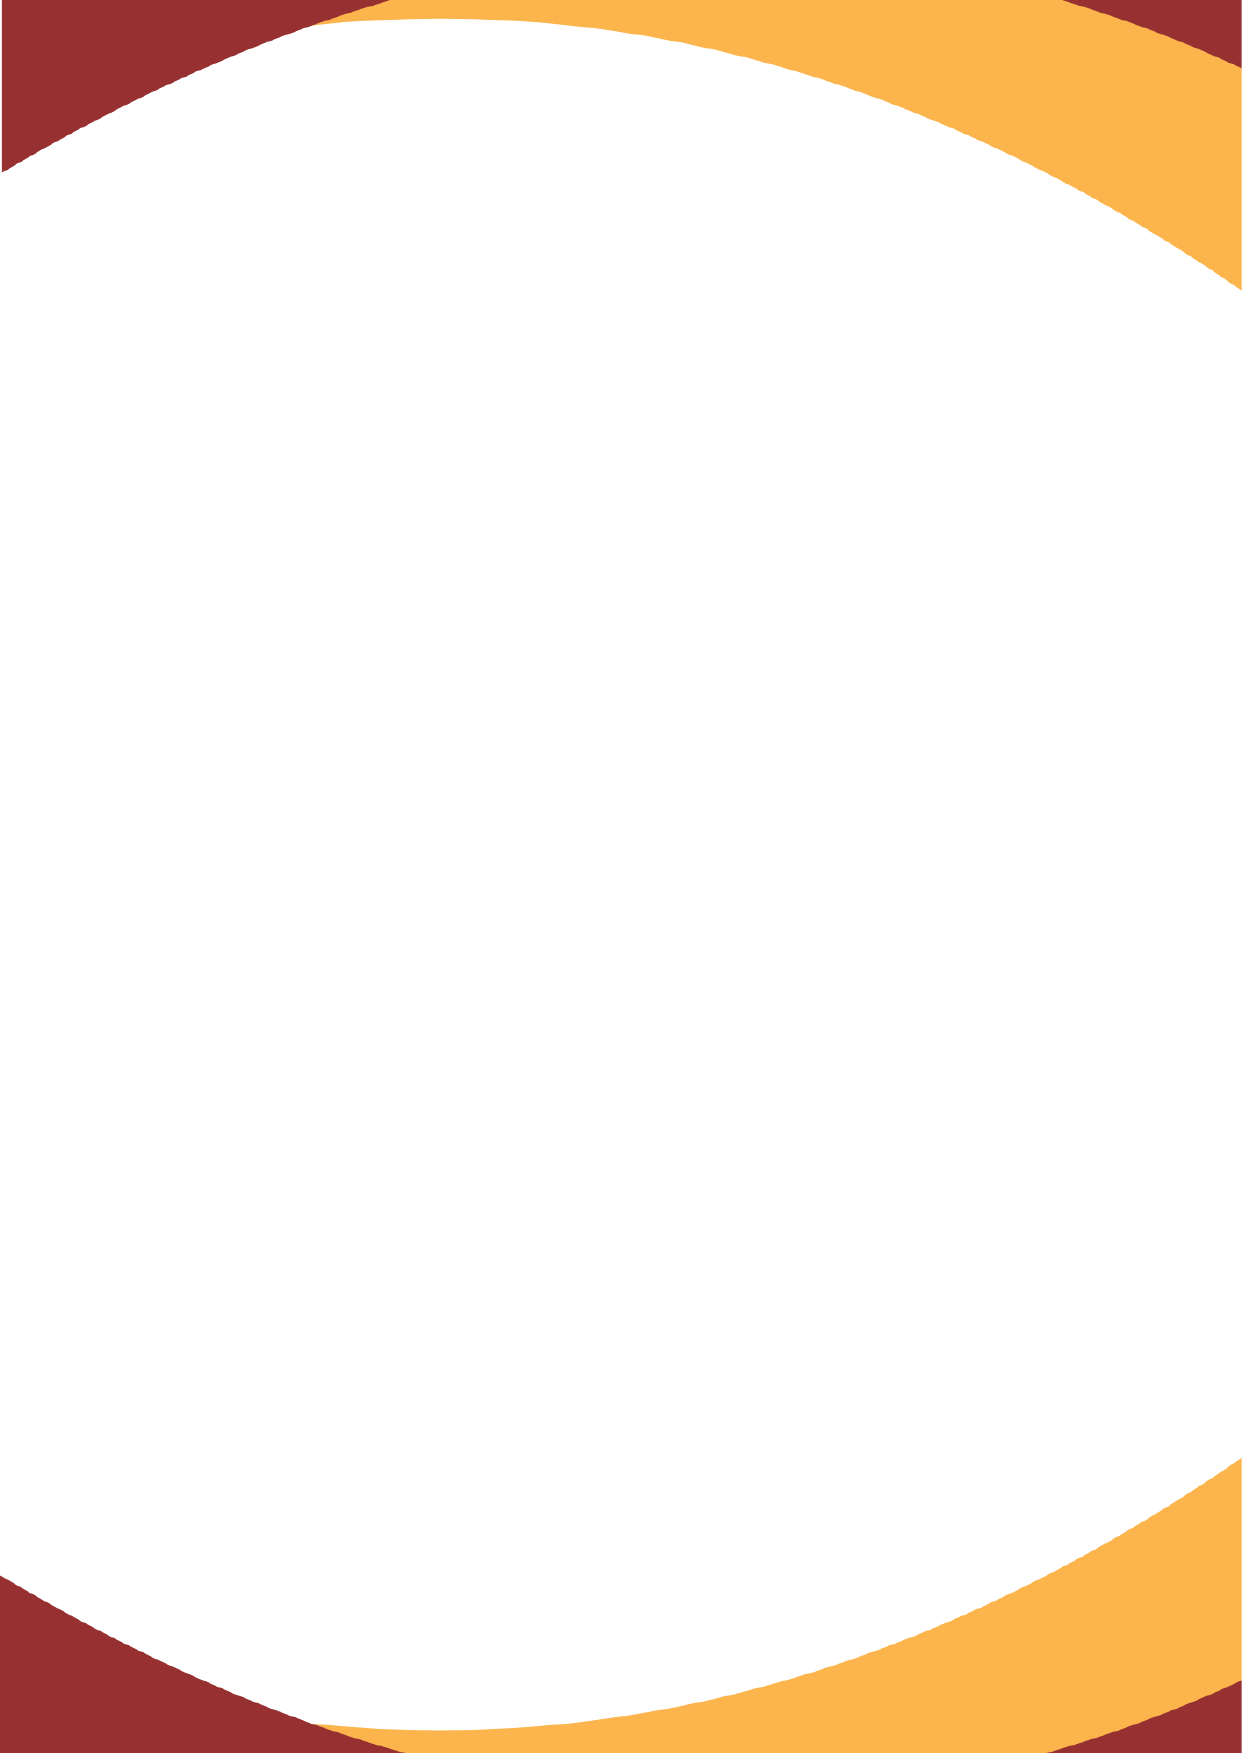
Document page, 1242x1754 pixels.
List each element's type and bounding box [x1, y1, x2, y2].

picture [0, 1427, 1242, 1753]
picture [1, 0, 1242, 304]
